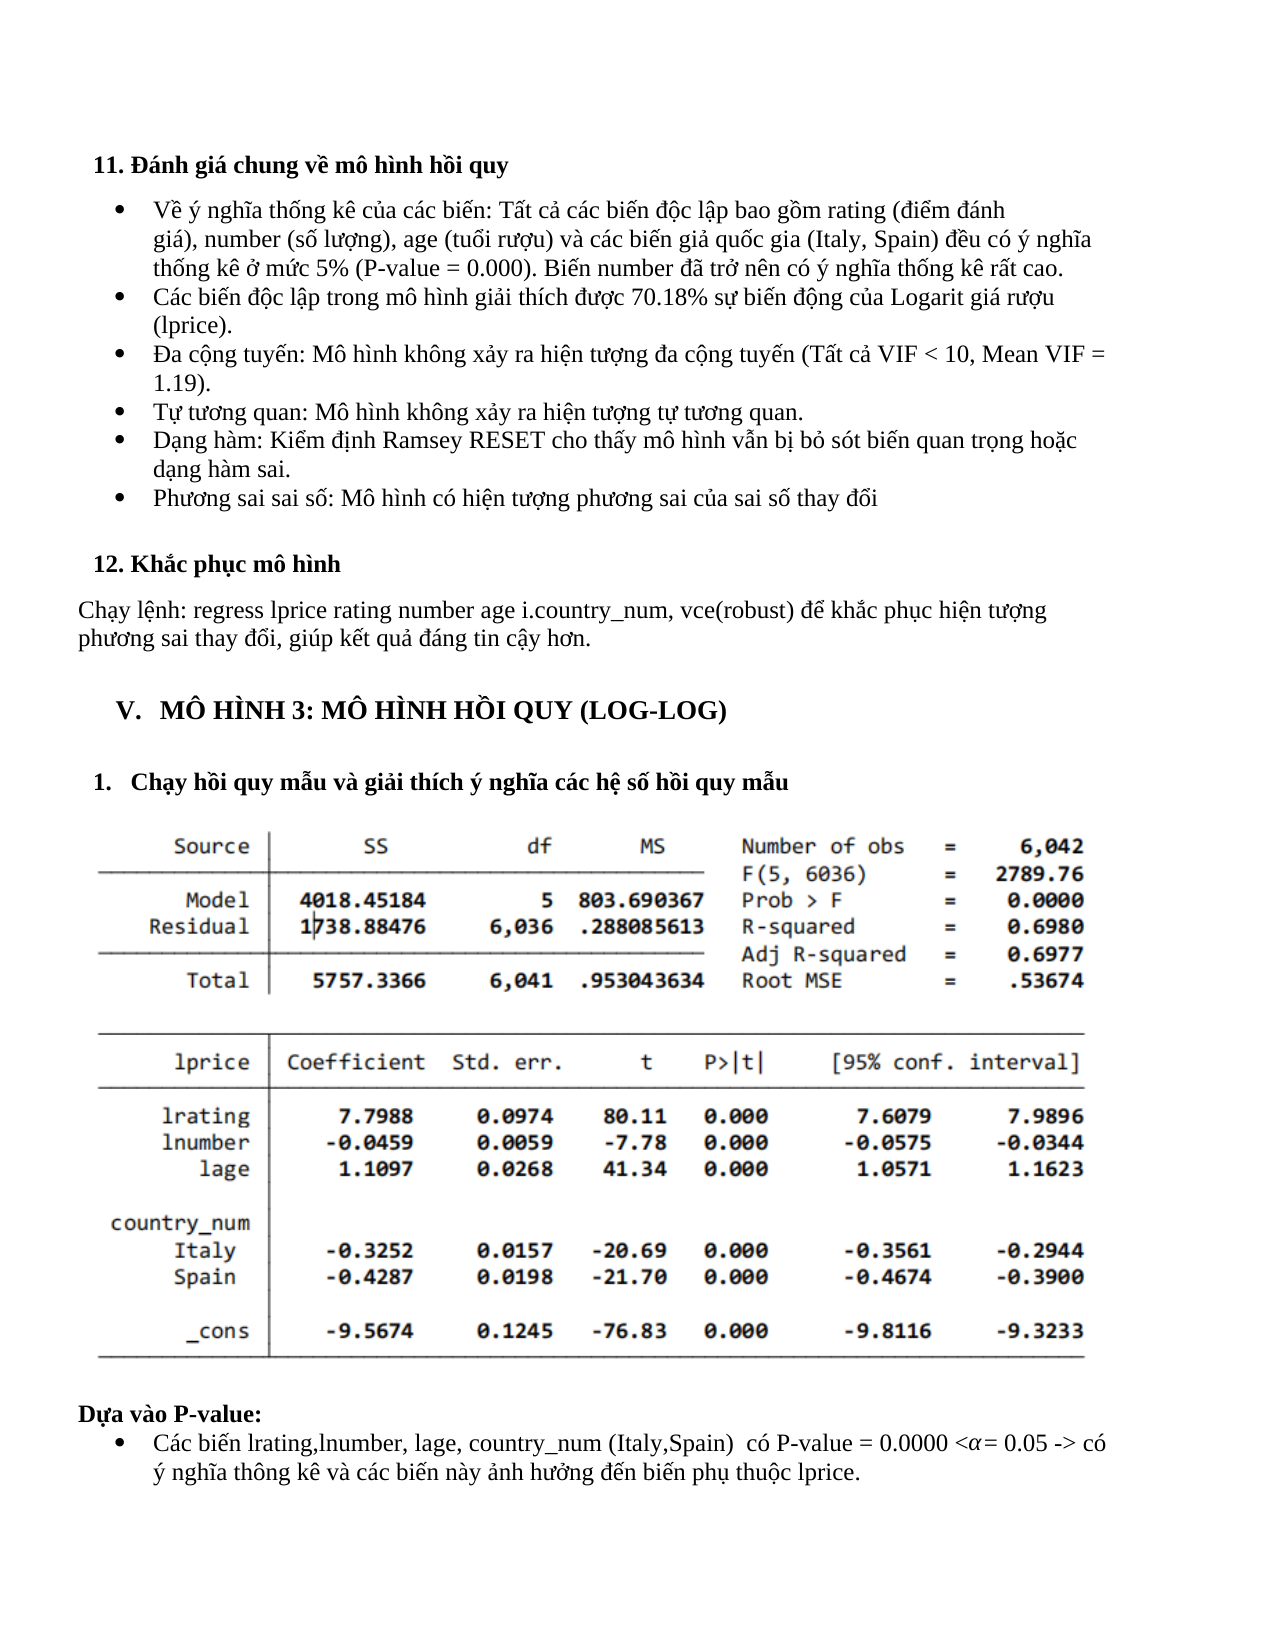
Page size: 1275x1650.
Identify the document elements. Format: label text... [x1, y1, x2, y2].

text Dựa vào P-value: [78, 1399, 1125, 1428]
subtitle MÔ HÌNH 3: MÔ HÌNH HỒI QUY (LOG-LOG) [115, 694, 1125, 725]
list Các biến độc lập trong mô hình giải thích được 70.18% sự biến động của Logarit giá rượu (lprice). [115, 282, 1125, 339]
list Về ý nghĩa thống kê của các biến: Tất cả các biến độc lập bao gồm rating (điểm đánh giá), number (số lượng), age (tuổi rượu) và các biến giả quốc gia (Italy, Spain) đều có ý nghĩa thống kê ở mức 5% (P-value = 0.000). Biến number đã trở nên có ý nghĩa thống kê rất cao. [115, 196, 1125, 282]
list Tự tương quan: Mô hình không xảy ra hiện tượng tự tương quan. [115, 397, 1125, 426]
picture [77, 812, 1127, 1377]
list Phương sai sai số: Mô hình có hiện tượng phương sai của sai số thay đổi [115, 483, 1125, 512]
list Dạng hàm: Kiểm định Ramsey RESET cho thấy mô hình vẫn bị bỏ sót biến quan trọng hoặc dạng hàm sai. [115, 426, 1125, 483]
list Đa cộng tuyến: Mô hình không xảy ra hiện tượng đa cộng tuyến (Tất cả VIF < 10, Mean VIF = 1.19). [115, 339, 1125, 397]
list Các biến lrating,lnumber, lage, country_num (Italy,Spain) có P-value = 0.0000 <= 0.05 -> có ý nghĩa thông kê và các biến này ảnh hưởng đến biến phụ thuộc lprice. [115, 1428, 1125, 1486]
subtitle Khắc phục mô hình [93, 549, 1125, 578]
subtitle Đánh giá chung về mô hình hồi quy [93, 150, 1125, 179]
text Chạy lệnh: regress lprice rating number age i.country_num, vce(robust) để khắc phục hiện tượng phương sai thay đổi, giúp kết quả đáng tin cậy hơn. [78, 595, 1125, 652]
subtitle Chạy hồi quy mẫu và giải thích ý nghĩa các hệ số hồi quy mẫu [93, 767, 1125, 796]
